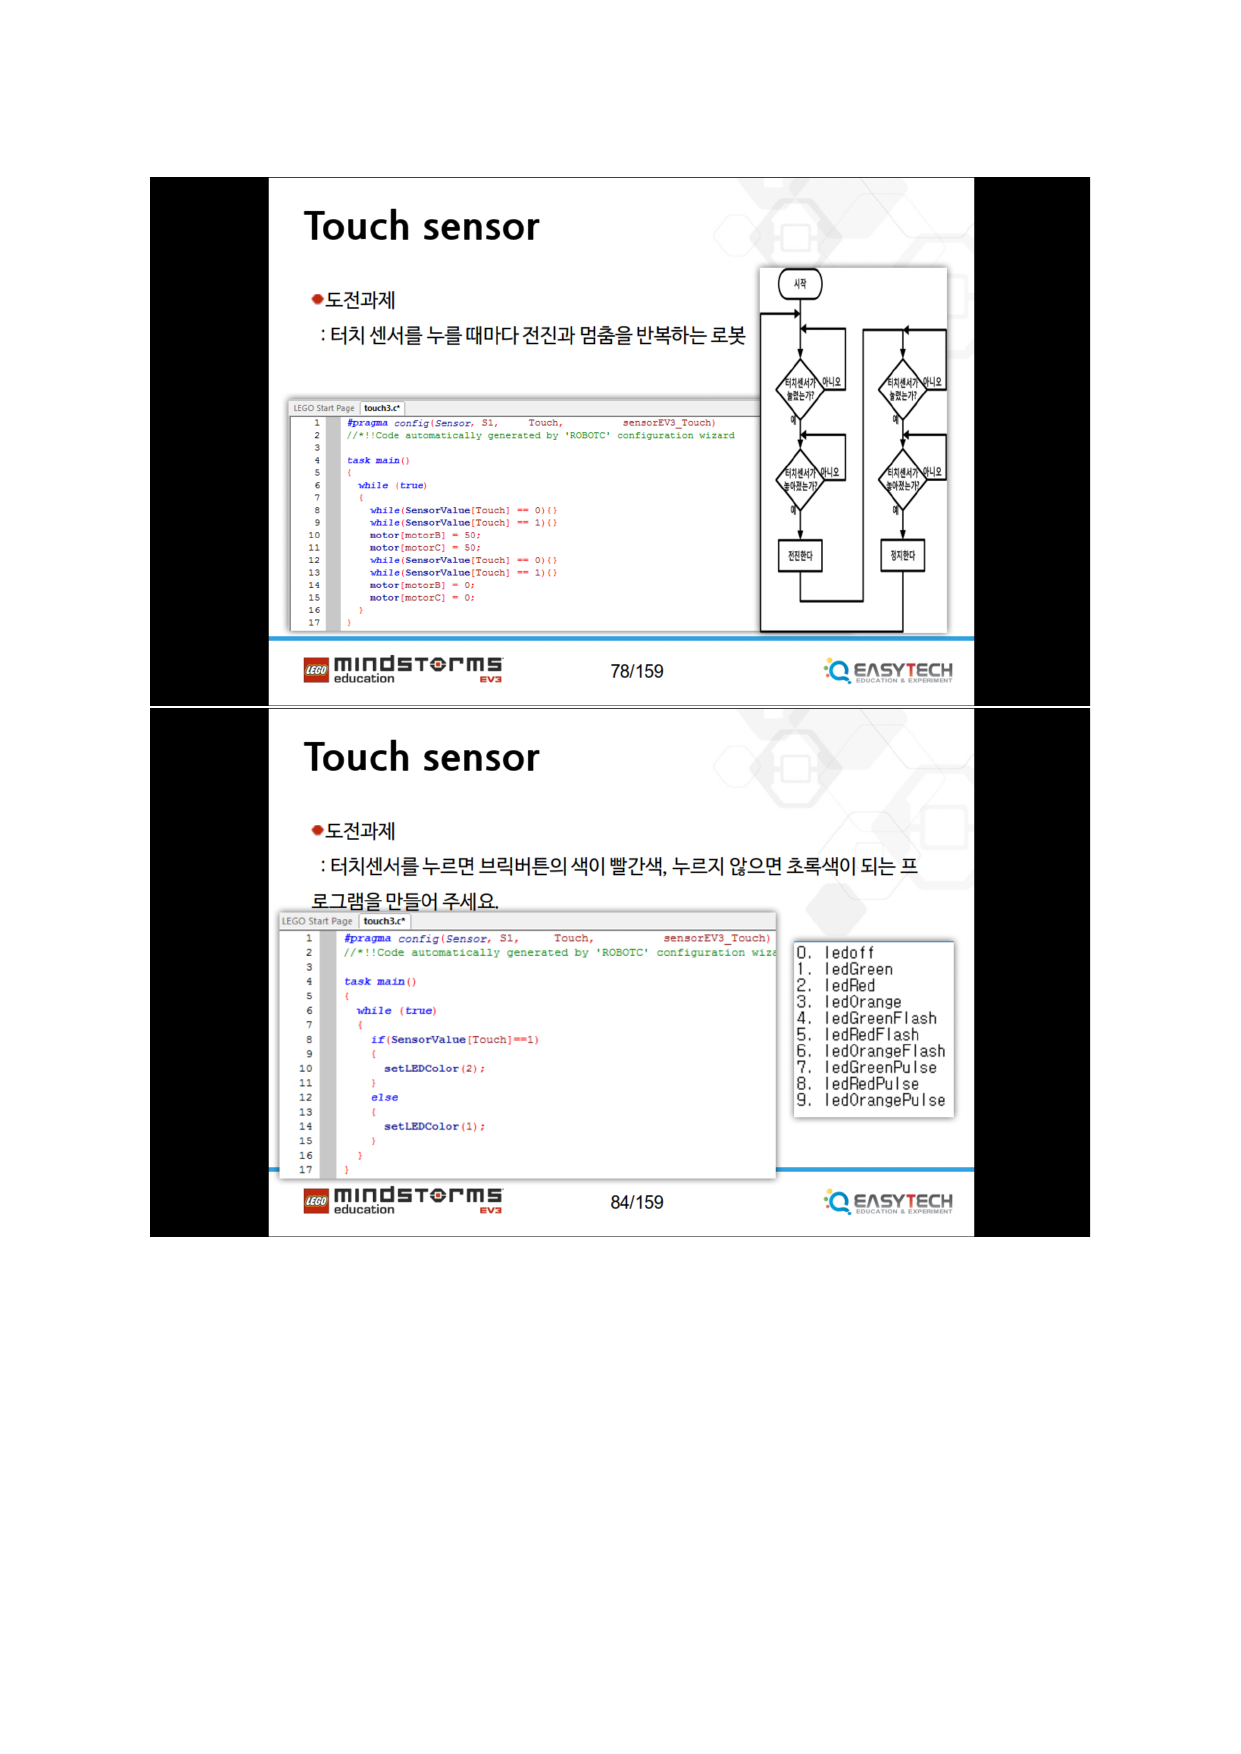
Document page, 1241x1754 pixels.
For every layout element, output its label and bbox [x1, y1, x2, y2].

picture [150, 708, 1091, 1237]
picture [150, 177, 1091, 706]
